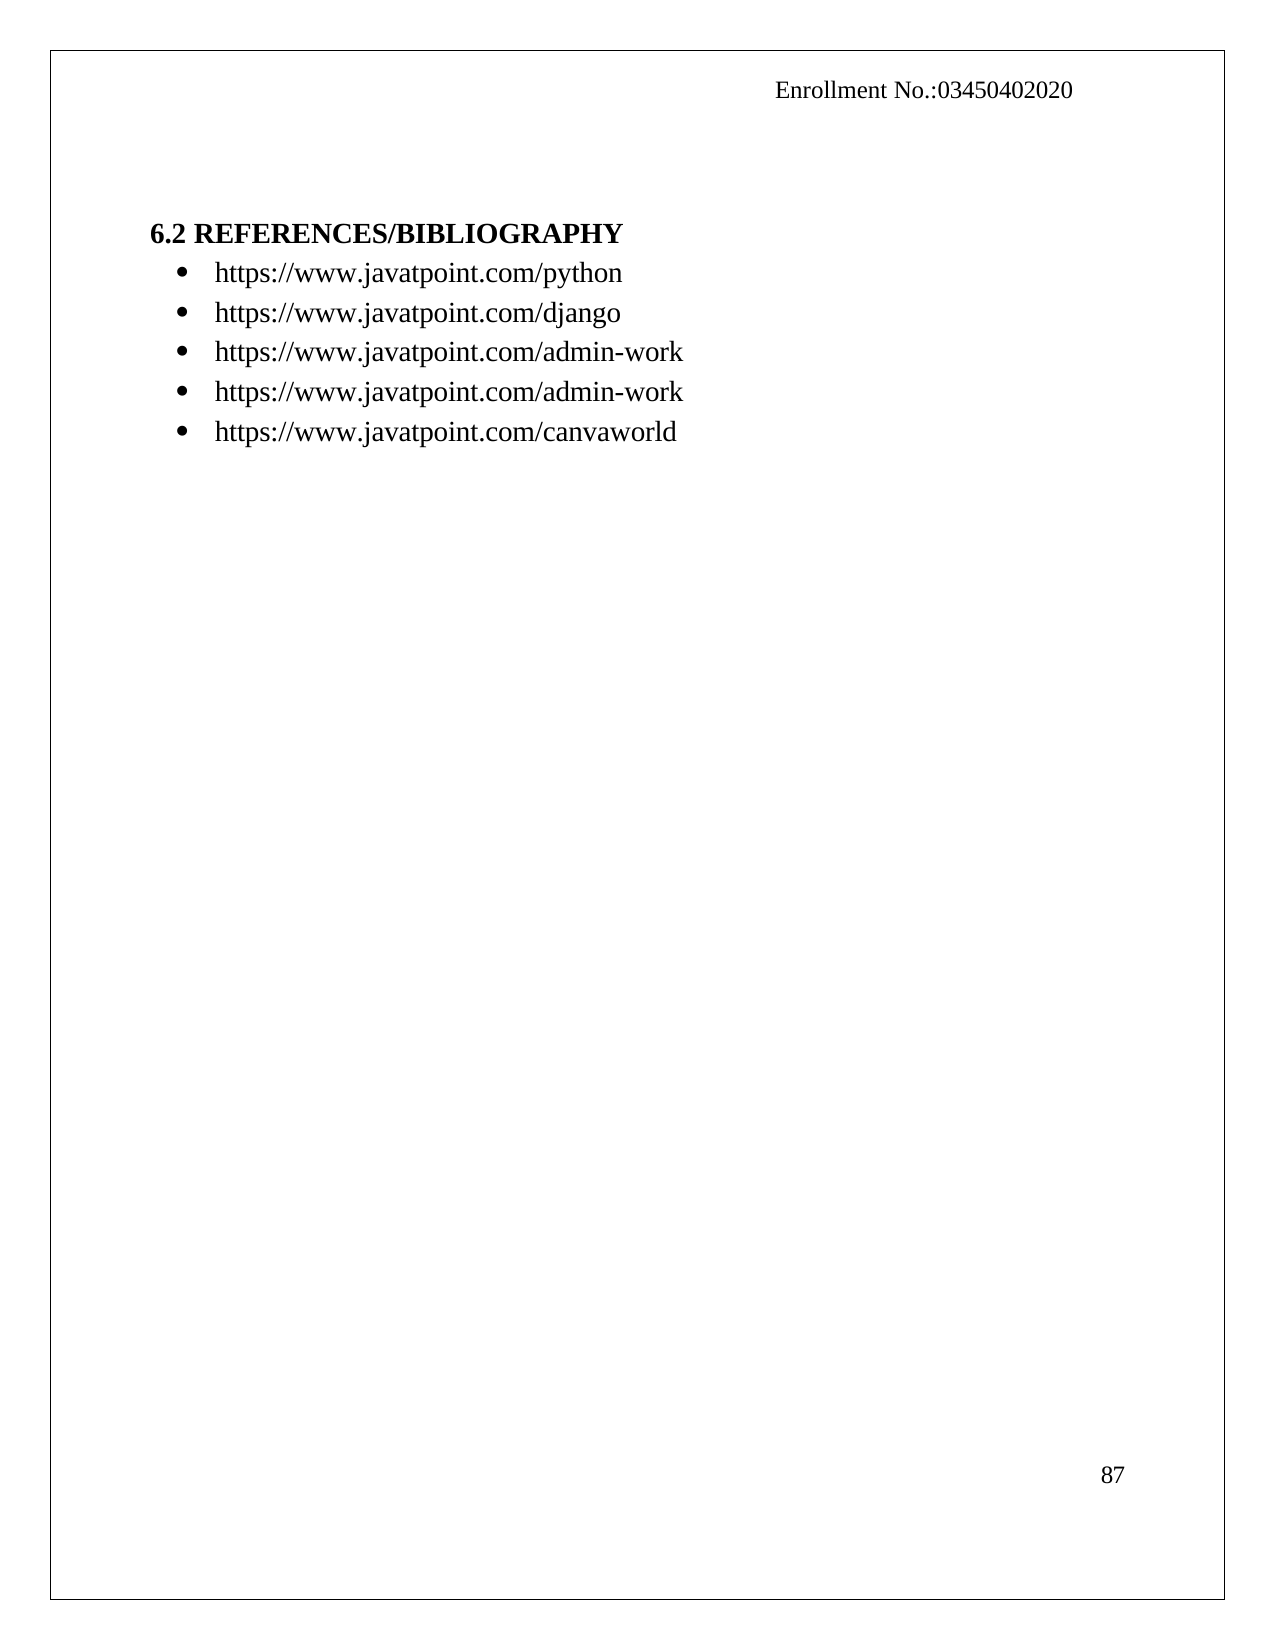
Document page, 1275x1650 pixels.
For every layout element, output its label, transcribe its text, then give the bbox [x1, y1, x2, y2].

list https://www.javatpoint.com/python [177, 255, 1224, 289]
list https://www.javatpoint.com/admin-work [177, 374, 1224, 408]
list https://www.javatpoint.com/django [177, 295, 1224, 328]
list https://www.javatpoint.com/admin-work [177, 334, 1224, 368]
list https://www.javatpoint.com/canvaworld [177, 414, 1224, 447]
subtitle REFERENCES/BIBLIOGRAPHY [150, 216, 1224, 249]
